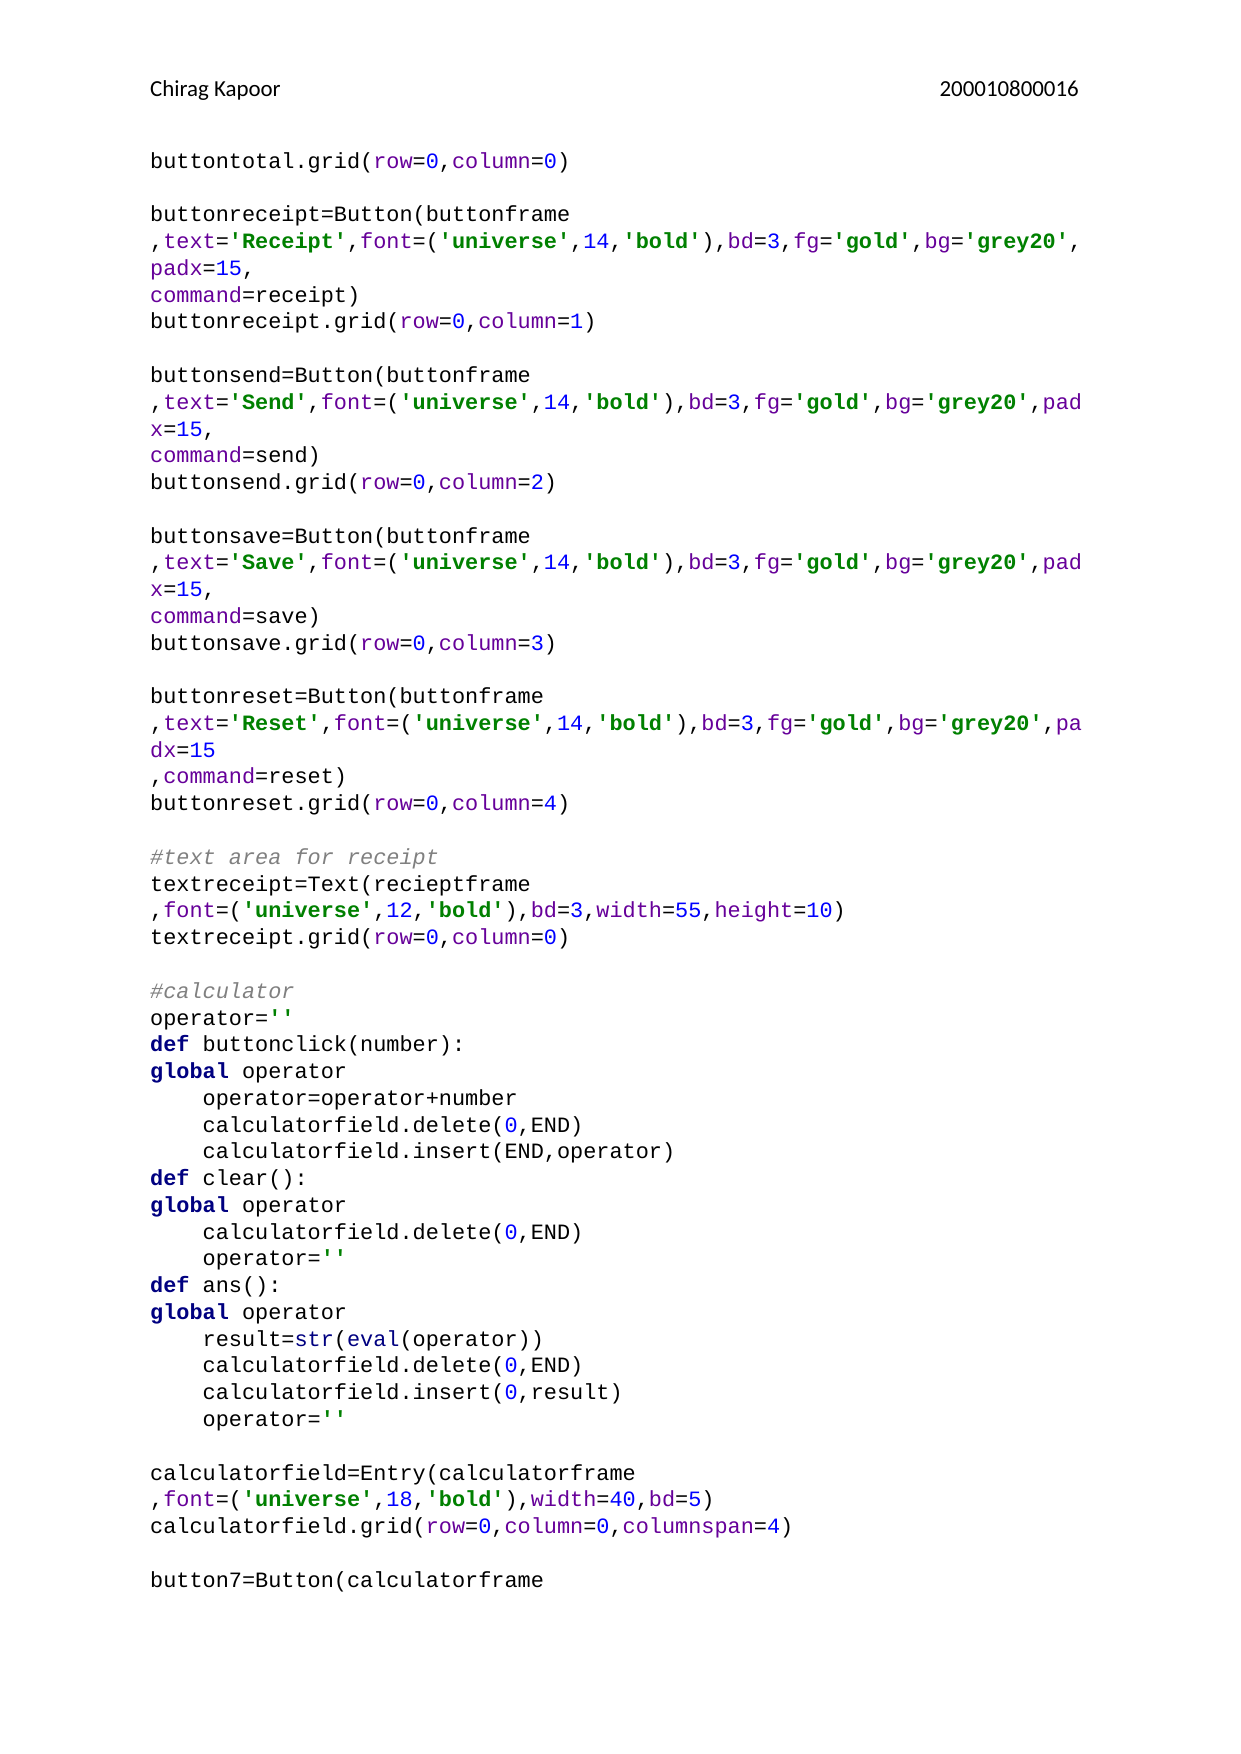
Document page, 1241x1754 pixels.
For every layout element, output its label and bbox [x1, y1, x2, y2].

text [150, 150, 1090, 1594]
